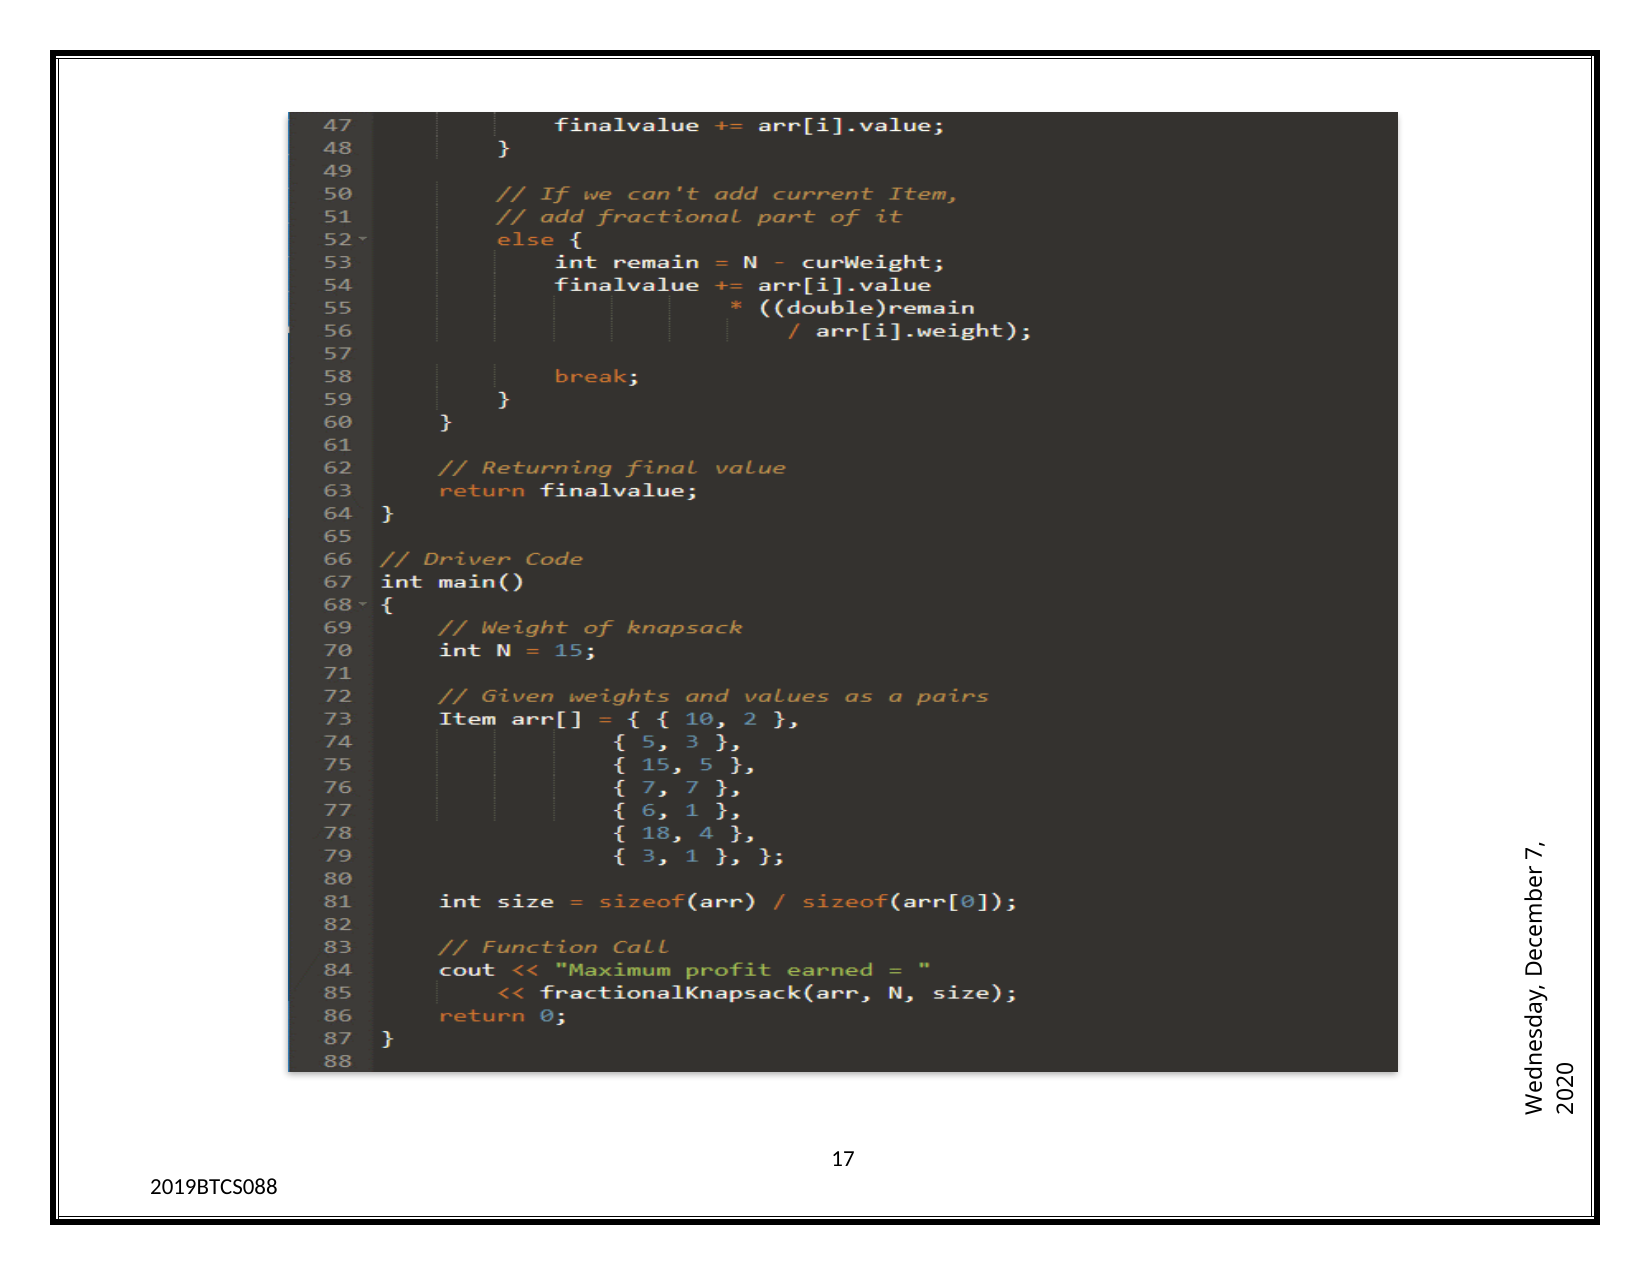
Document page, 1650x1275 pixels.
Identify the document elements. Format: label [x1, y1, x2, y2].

picture [288, 112, 1398, 1072]
